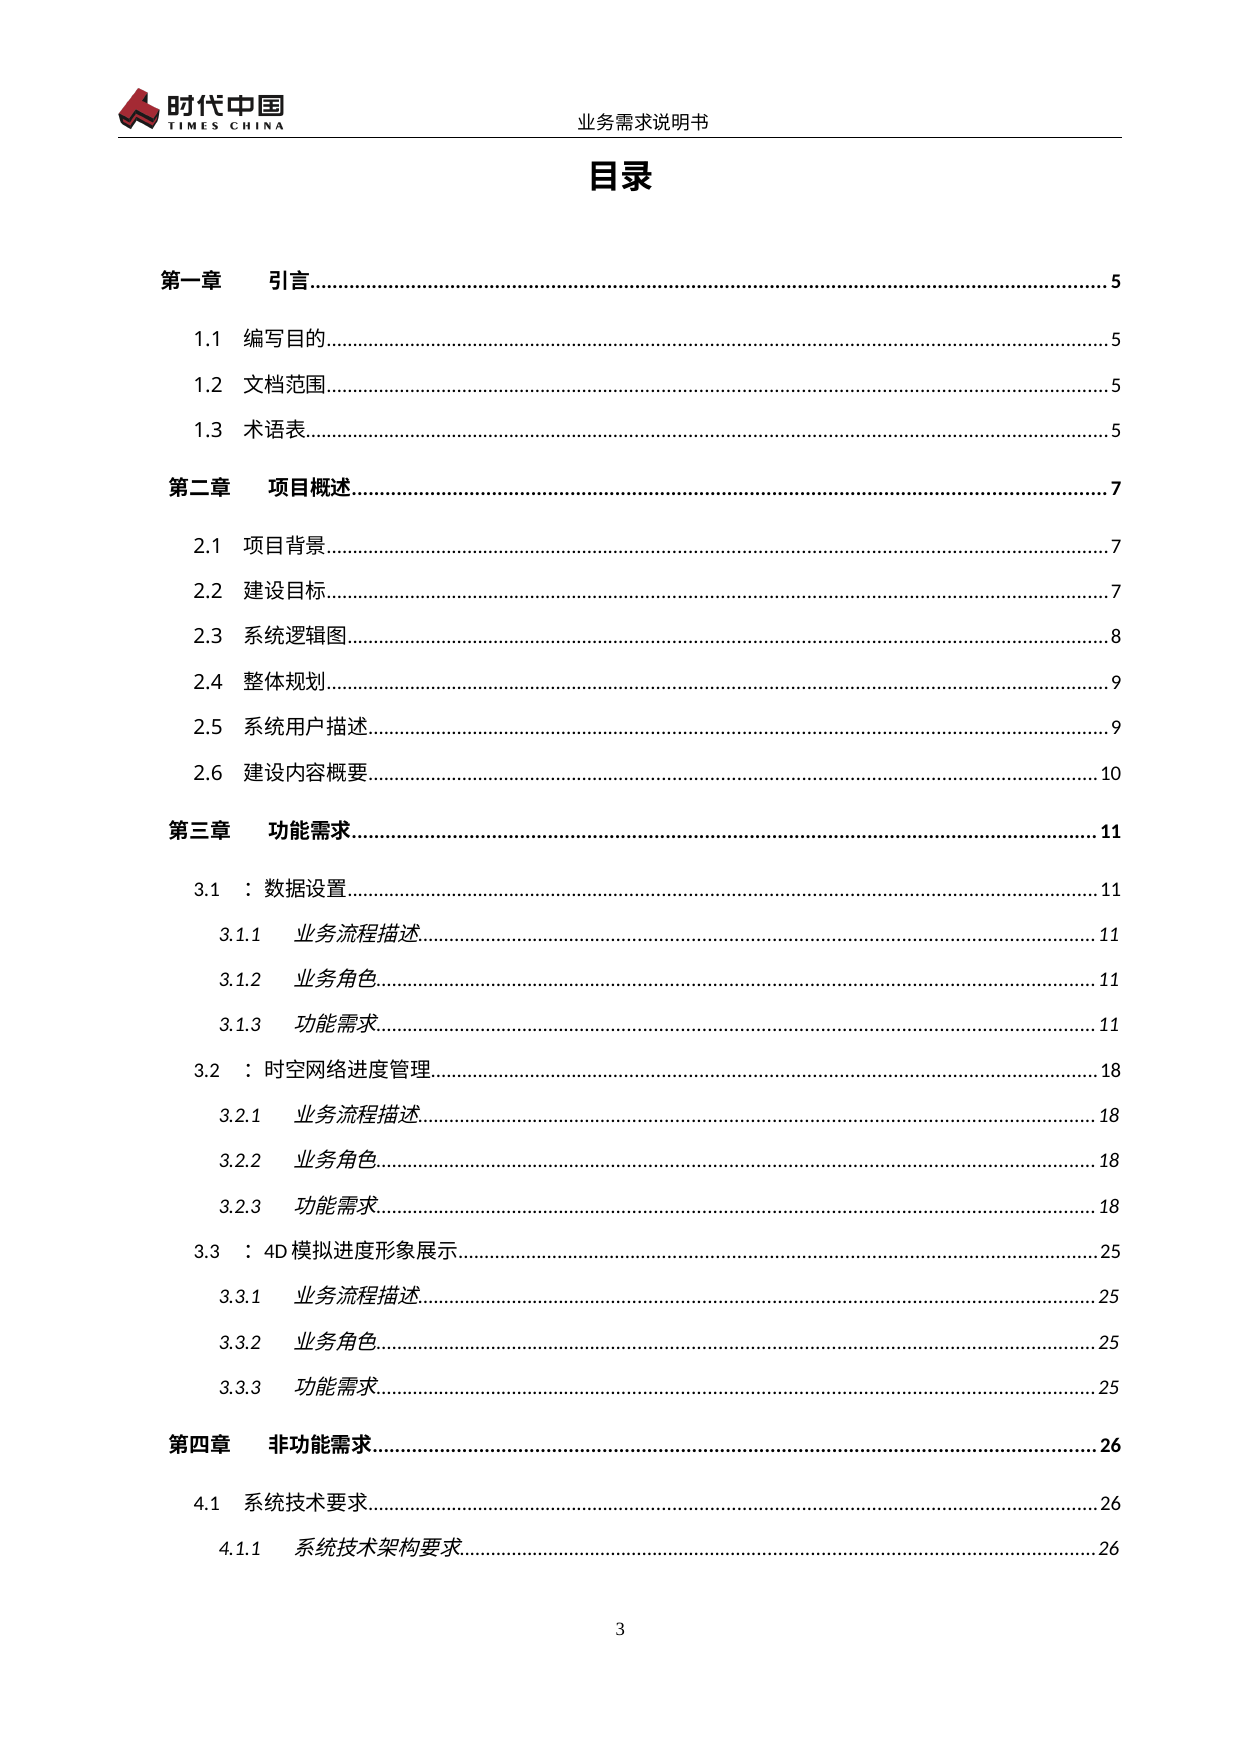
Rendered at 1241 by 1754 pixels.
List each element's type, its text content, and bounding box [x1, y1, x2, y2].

text 目录 [118, 150, 1122, 198]
picture [118, 88, 284, 130]
